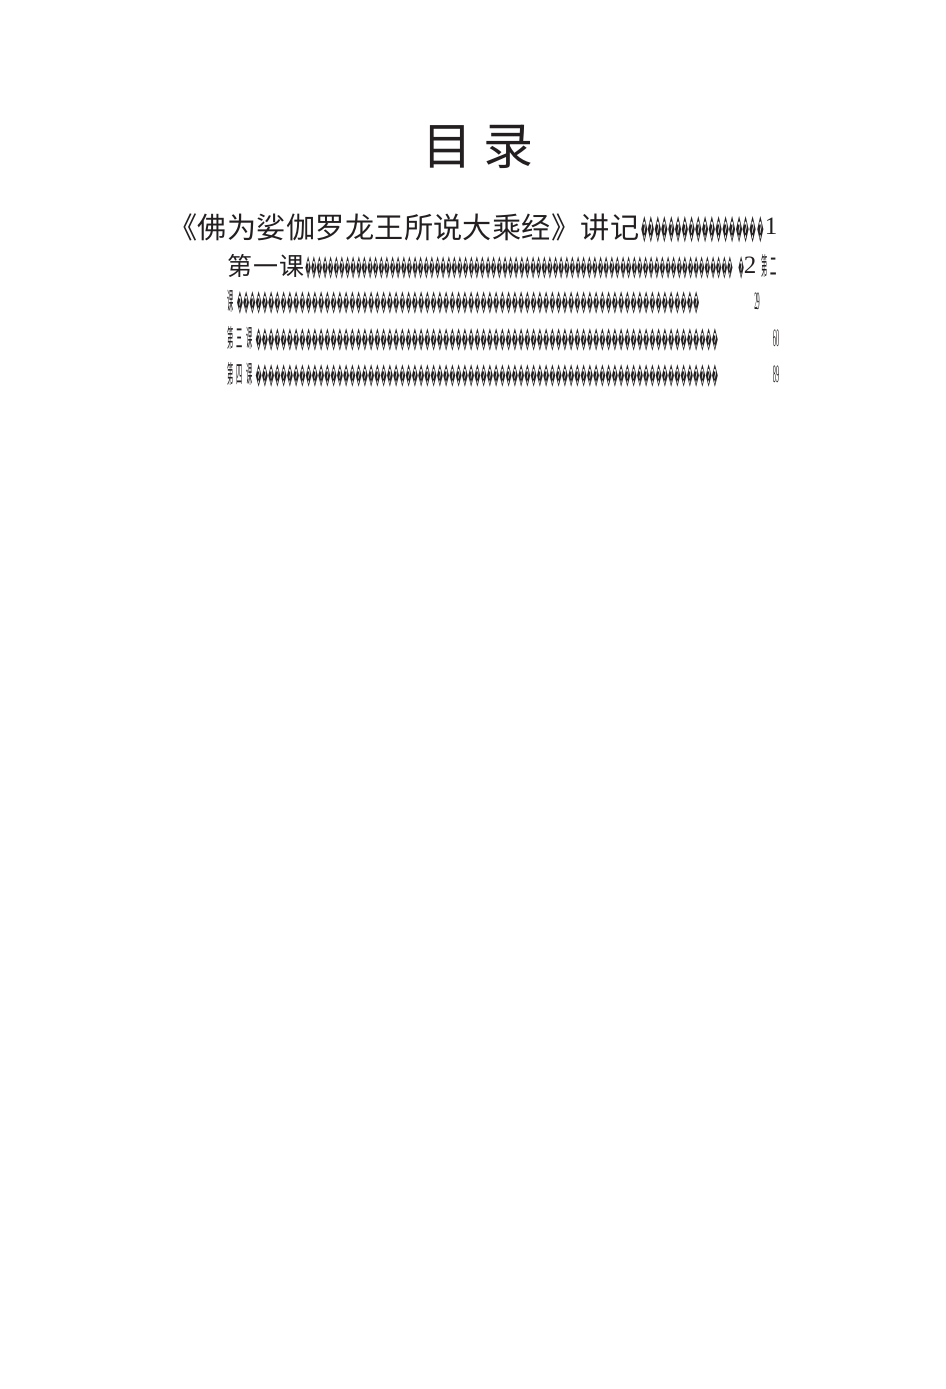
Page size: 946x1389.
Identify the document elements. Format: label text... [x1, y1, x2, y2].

text 第 三 课 �������������������������������������������������������������������������� 60 [227, 319, 835, 355]
text 第 四 课 �������������������������������������������������������������������������� 89 [227, 355, 835, 391]
text 《佛为娑伽罗龙王所说大乘经》讲记������������������1第一课�����������������������������������������������������������������������������2第 二 课 �������������������������������������������������������������������������� 29 [168, 205, 777, 318]
text 目 录 [154, 110, 801, 178]
